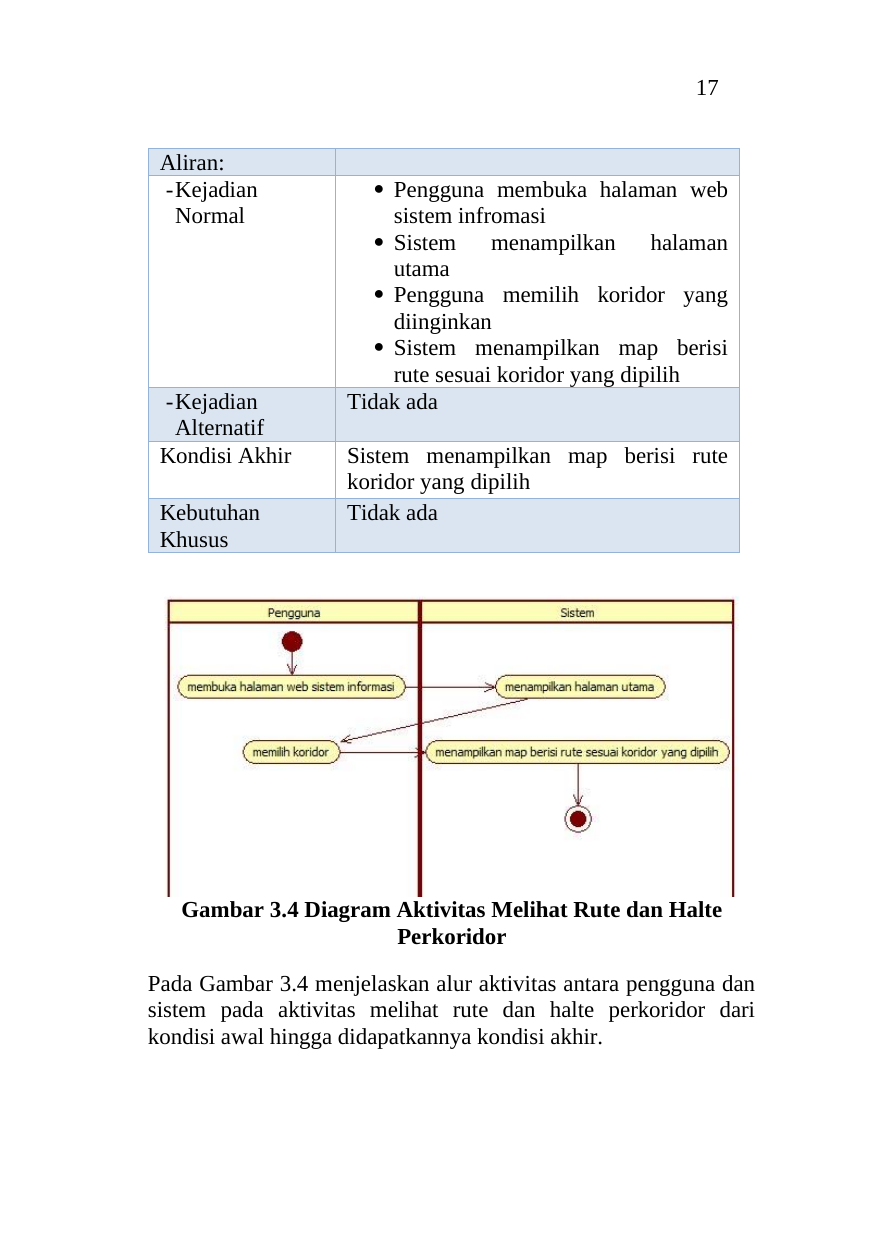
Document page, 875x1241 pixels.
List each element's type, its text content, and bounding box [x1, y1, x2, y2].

table_cell Pengguna membuka halaman web sistem infromasi Sistem menampilkan halaman utama Pengguna memilih koridor yang diinginkan Sistem menampilkan map berisi rute sesuai koridor yang dipilih [336, 176, 739, 387]
table_cell Kejadian Alternatif [149, 388, 335, 441]
table_cell Kejadian Normal [149, 176, 335, 387]
table_cell Kondisi Akhir [149, 442, 335, 498]
text Gambar 3. Diagram Aktivitas Melihat Rute dan Halte Perkoridor [148, 897, 756, 949]
table_cell Tidak ada [336, 388, 739, 441]
table_cell Aliran: [149, 149, 335, 175]
table_cell Kebutuhan Khusus [149, 499, 335, 552]
table_cell Sistem menampilkan map berisi rute koridor yang dipilih [336, 442, 739, 498]
table_cell [336, 149, 739, 175]
picture [147, 579, 756, 897]
text Pada Gambar 3.4 menjelaskan alur aktivitas antara pengguna dan sistem pada aktivitas melihat rute dan halte perkoridor dari kondisi awal hingga didapatkannya kondisi akhir. [148, 970, 756, 1049]
table_cell Tidak ada [336, 499, 739, 552]
